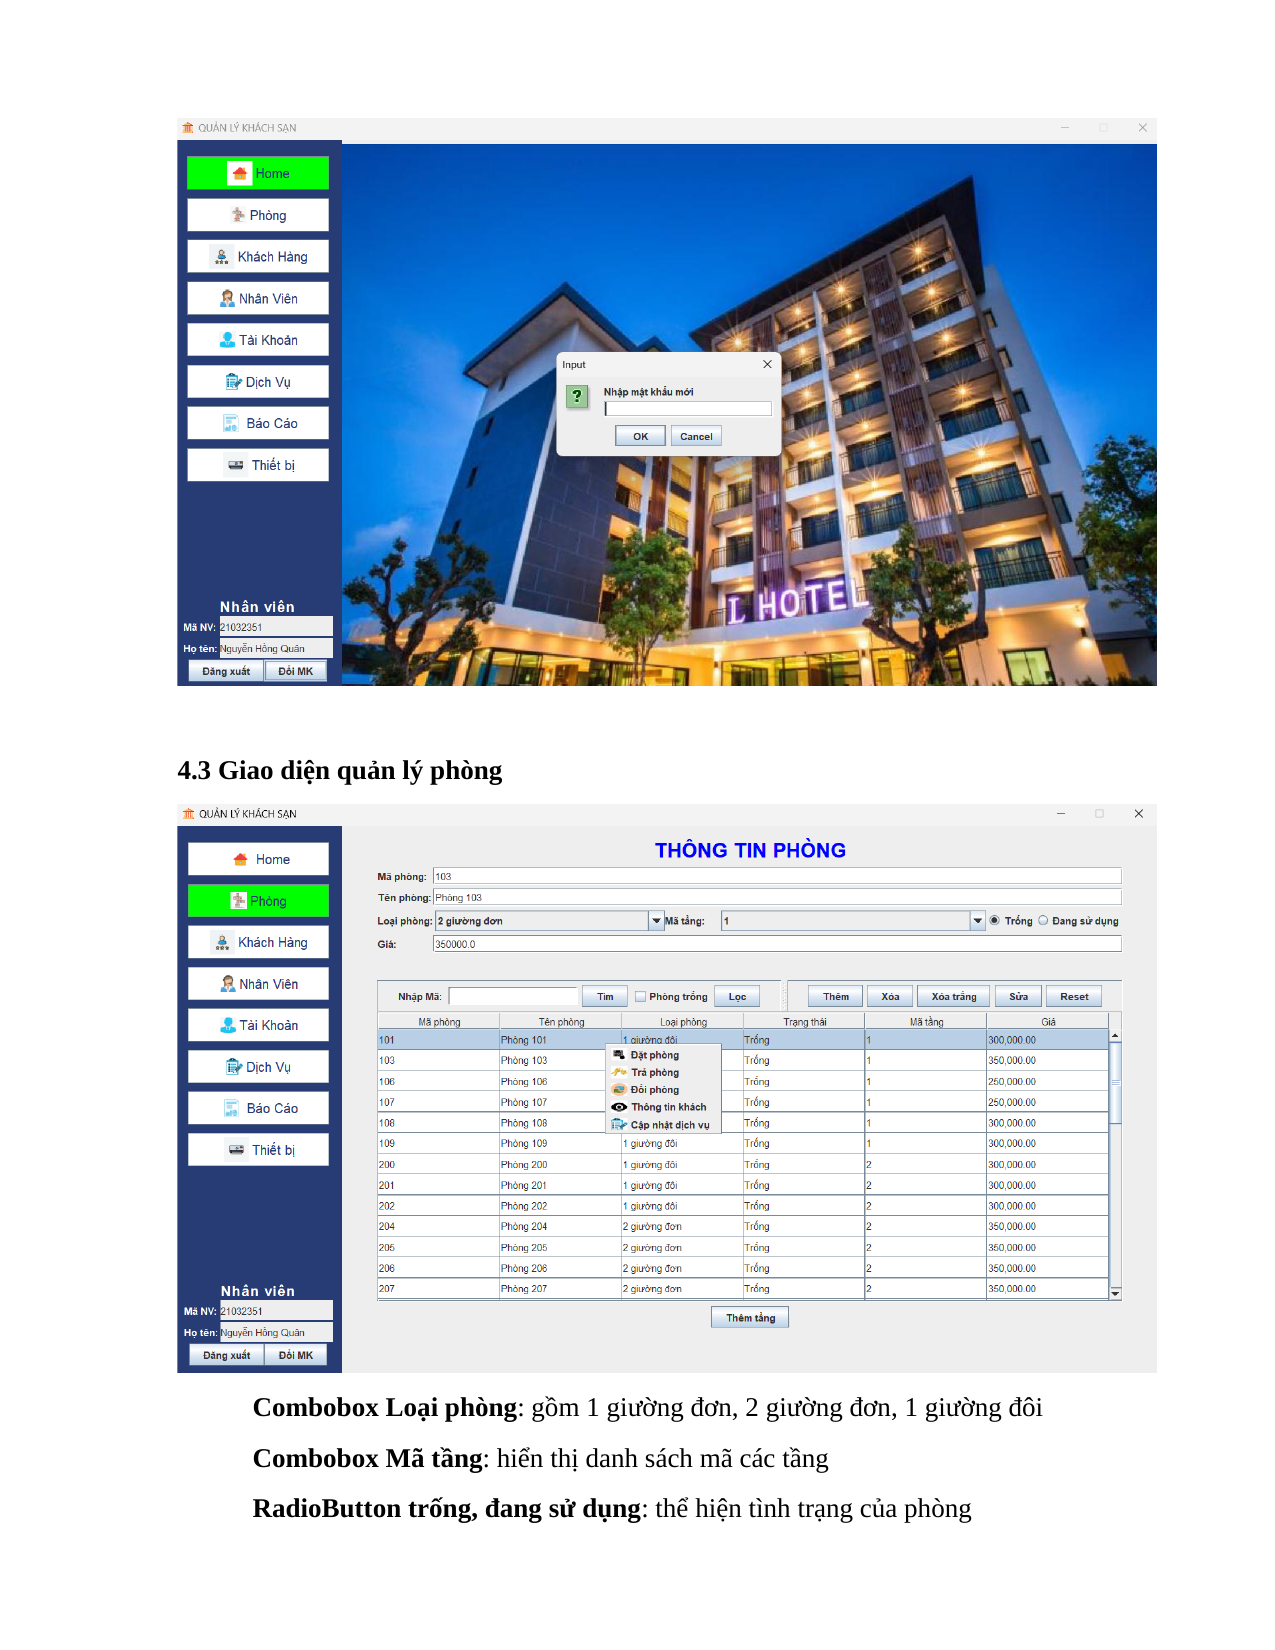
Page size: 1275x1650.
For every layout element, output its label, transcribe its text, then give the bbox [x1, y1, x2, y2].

text Combobox Loại phòng: gồm 1 giường đơn, 2 giường đơn, 1 giường đôi [252, 1391, 1157, 1423]
picture [177, 118, 1157, 686]
text RadioButton trống, đang sử dụng: thể hiện tình trạng của phòng [252, 1492, 1157, 1523]
picture [177, 804, 1157, 1373]
text Combobox Mã tầng: hiển thị danh sách mã các tầng [252, 1442, 1157, 1473]
text 4.3 Giao diện quản lý phòng [177, 754, 1157, 786]
